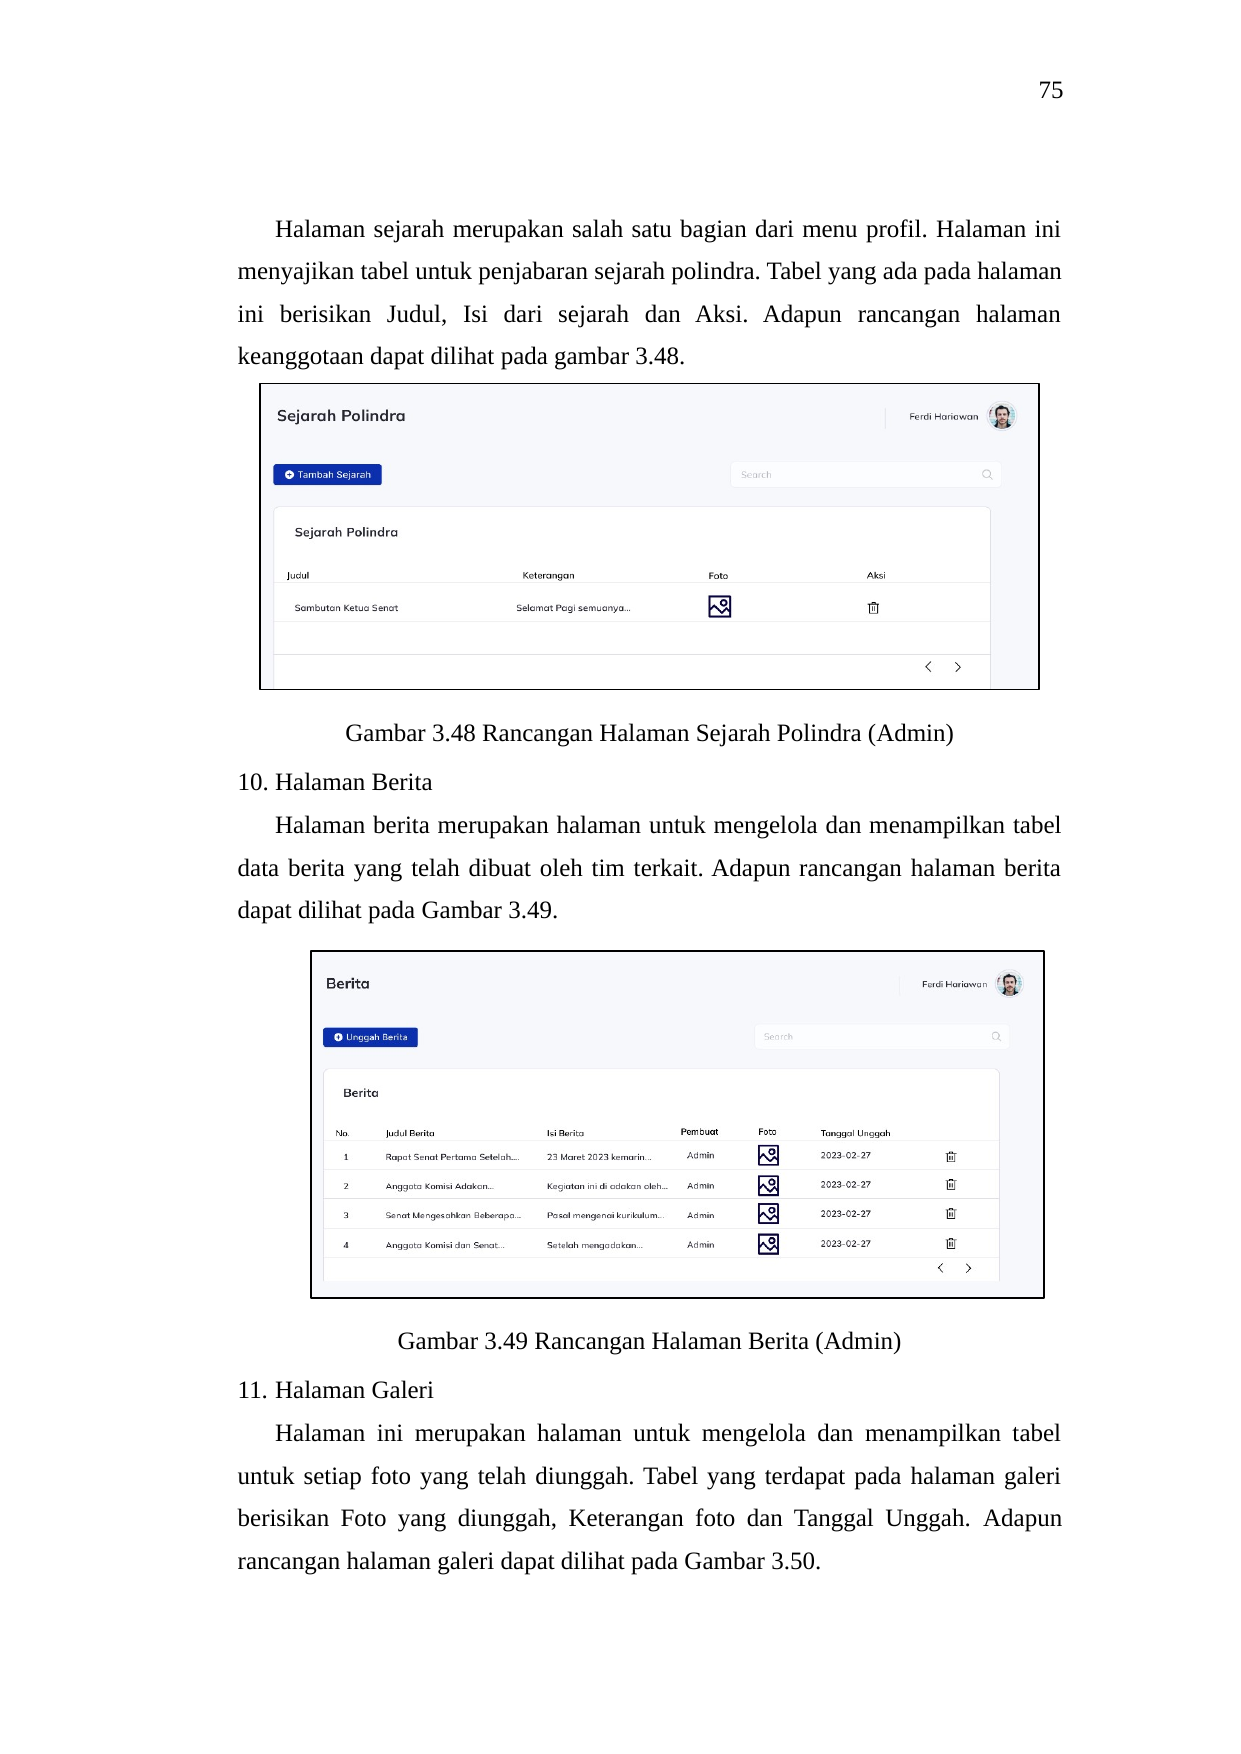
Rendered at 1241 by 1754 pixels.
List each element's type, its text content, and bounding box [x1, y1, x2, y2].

picture [312, 952, 1043, 1297]
list Halaman Galeri [237, 1376, 1062, 1404]
text Halaman ini merupakan halaman untuk mengelola dan menampilkan tabel untuk setiap foto yang telah diunggah. Tabel yang terdapat pada halaman galeri berisikan Foto yang diunggah, Keterangan foto dan Tanggal Unggah. Adapun rancangan halaman galeri dapat dilihat pada Gambar 3.50. [237, 1418, 1062, 1575]
text Gambar 3.49 Rancangan Halaman Berita (Admin) [244, 1326, 1054, 1355]
list Halaman Berita [237, 767, 1062, 796]
text Halaman sejarah merupakan salah satu bagian dari menu profil. Halaman ini menyajikan tabel untuk penjabaran sejarah polindra. Tabel yang ada pada halaman ini berisikan Judul, Isi dari sejarah dan Aksi. Adapun rancangan halaman keanggotaan dapat dilihat pada gambar 3.48. [237, 214, 1062, 370]
picture [261, 384, 1038, 689]
text Halaman berita merupakan halaman untuk mengelola dan menampilkan tabel data berita yang telah dibuat oleh tim terkait. Adapun rancangan halaman berita dapat dilihat pada Gambar 3.49. [237, 810, 1062, 924]
text Gambar 3.48 Rancangan Halaman Sejarah Polindra (Admin) [244, 718, 1055, 746]
